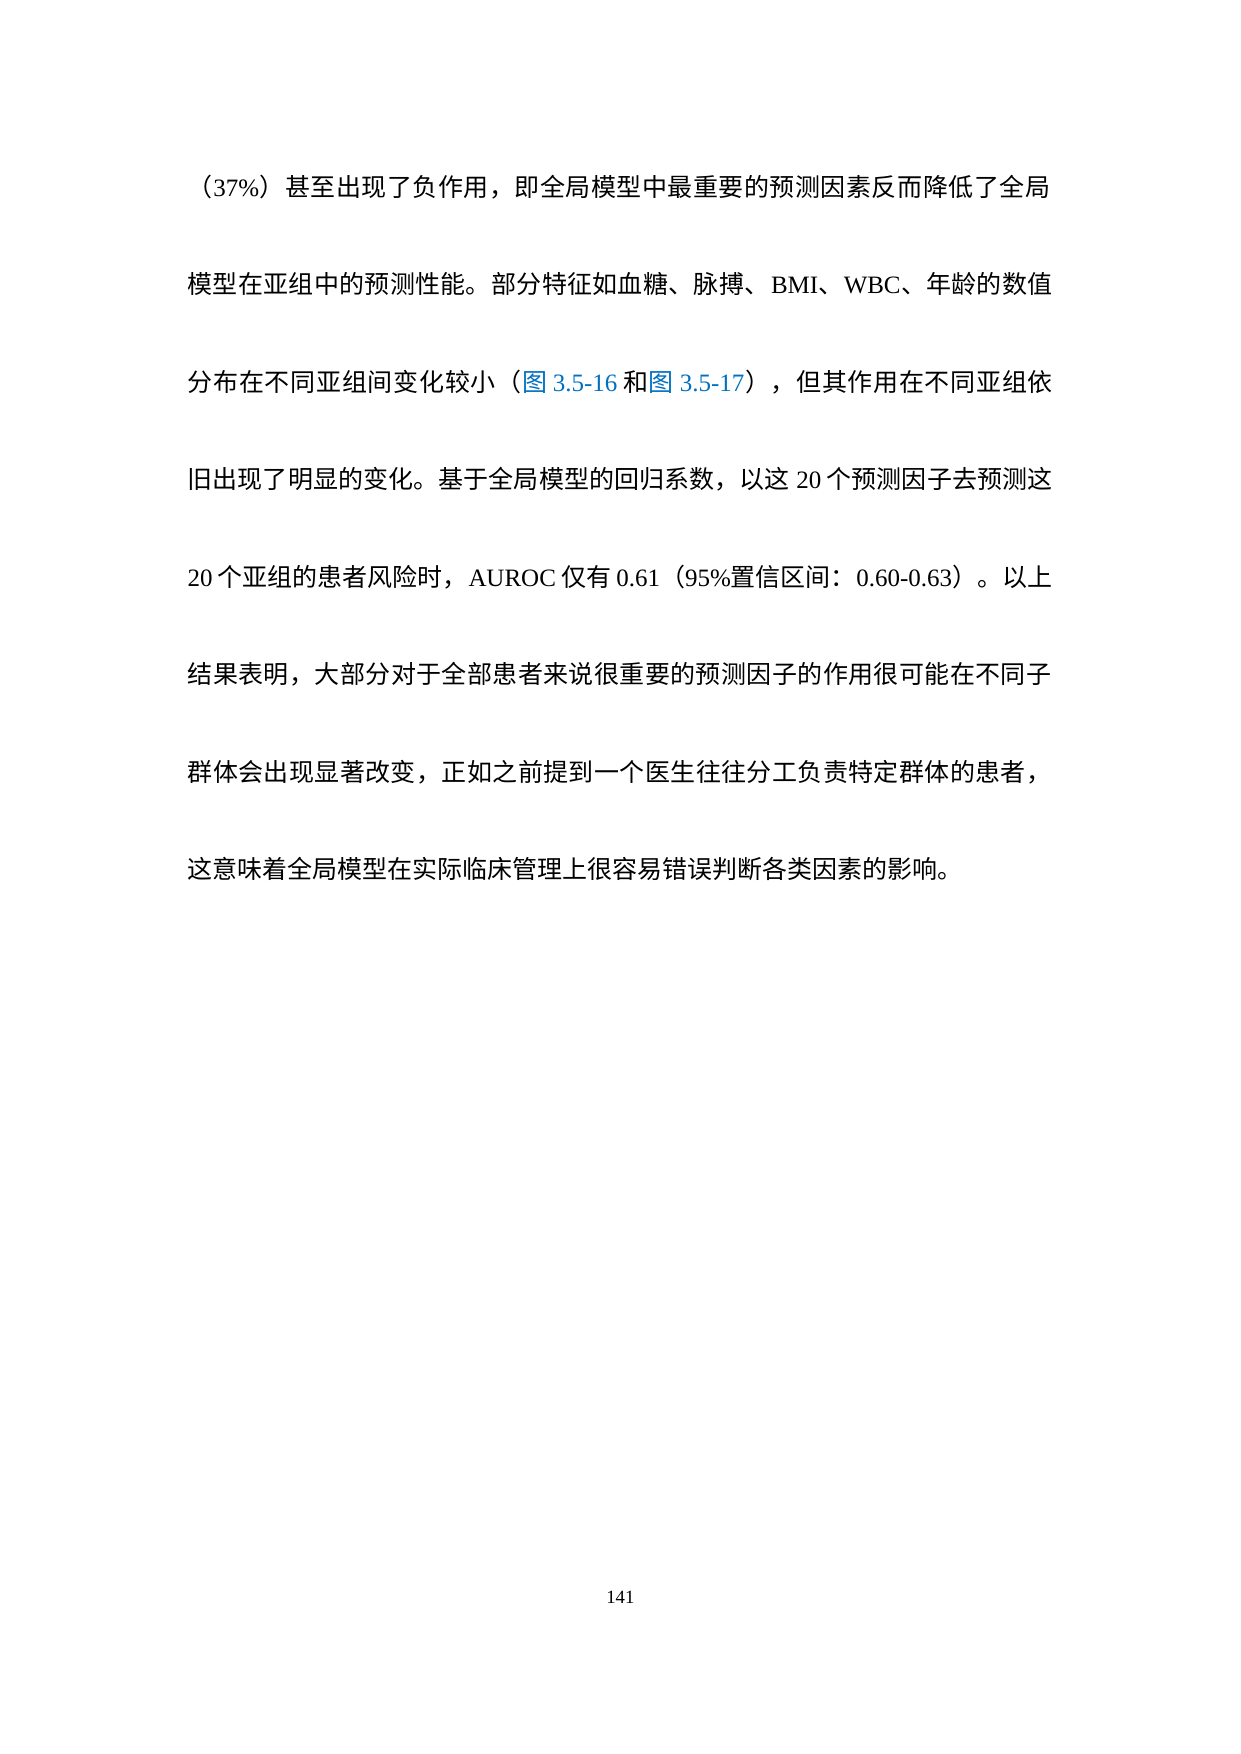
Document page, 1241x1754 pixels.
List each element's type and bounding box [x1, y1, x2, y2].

text [187, 153, 1053, 901]
